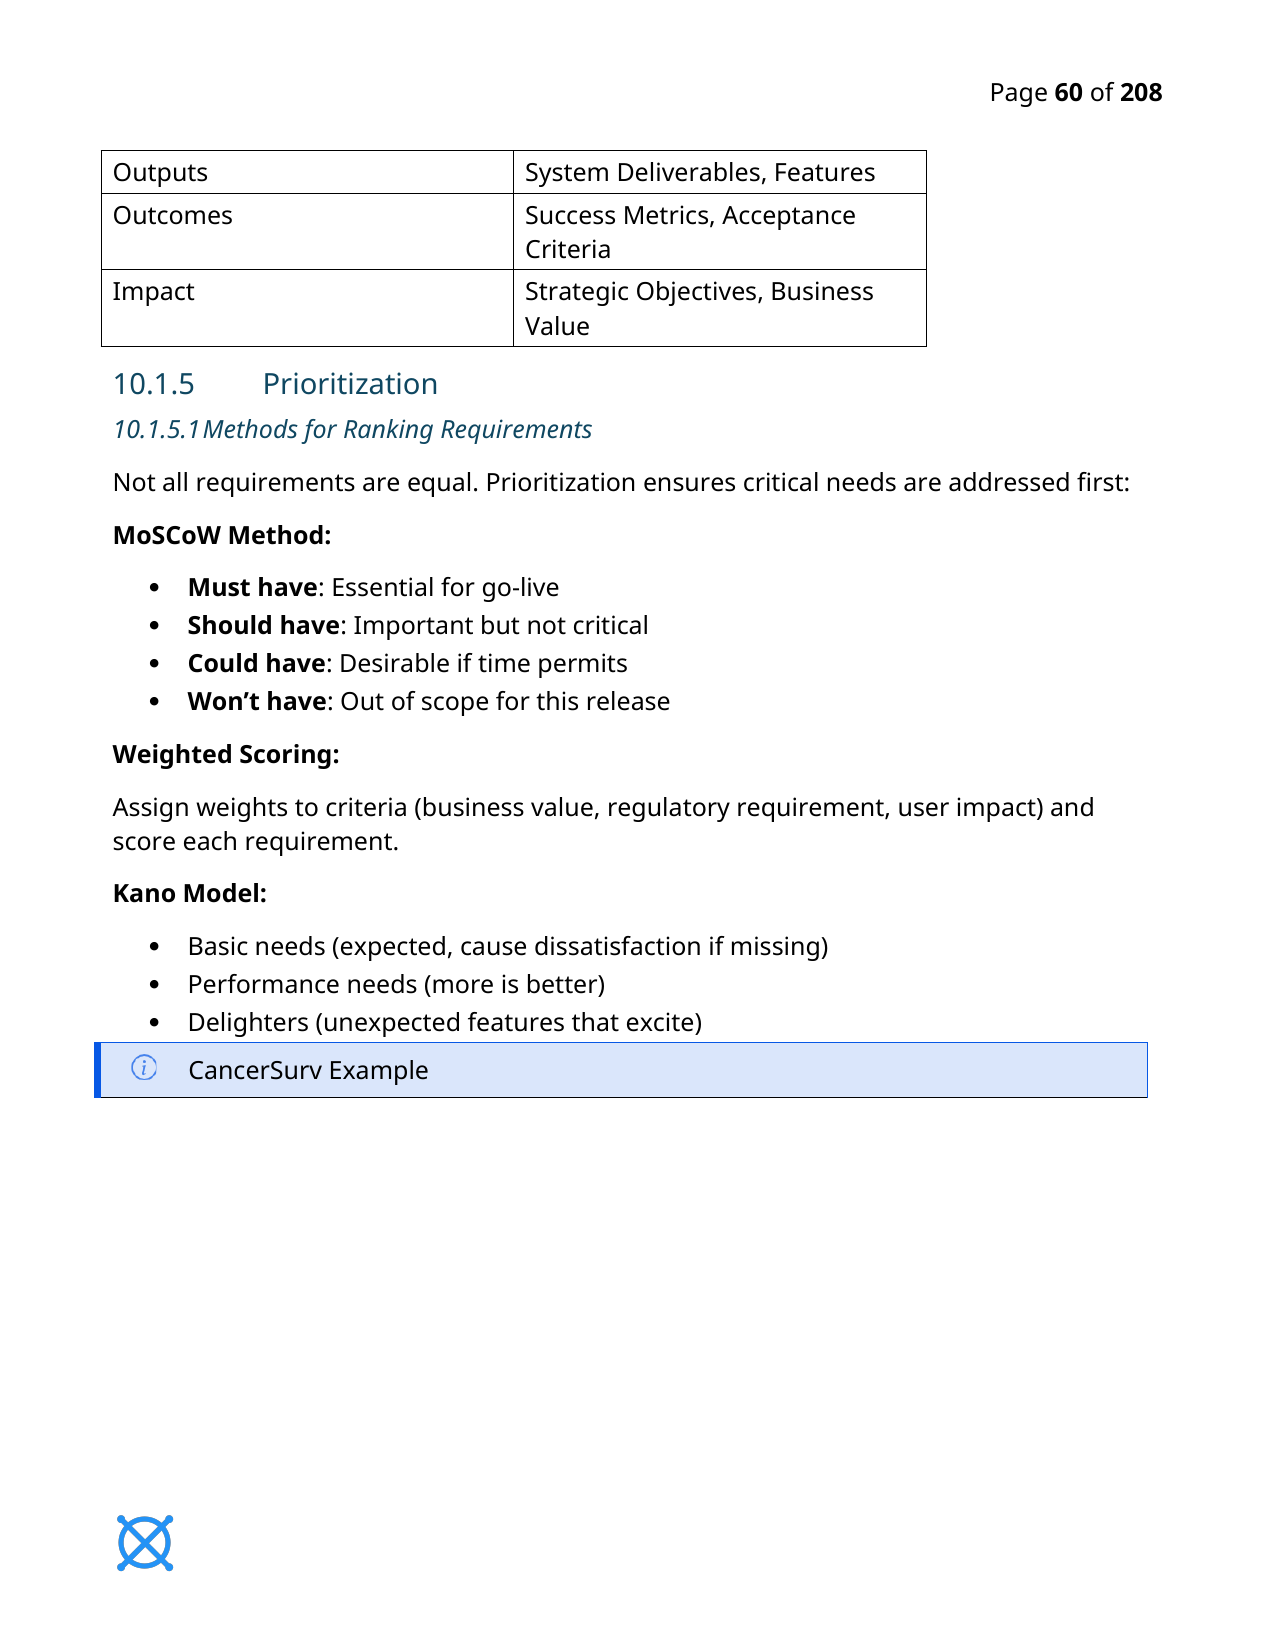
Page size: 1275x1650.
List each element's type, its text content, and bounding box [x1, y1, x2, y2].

list Won’t have: Out of scope for this release [150, 683, 1162, 718]
picture [131, 1054, 157, 1080]
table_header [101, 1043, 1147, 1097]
list Basic needs (expected, cause dissatisfaction if missing) [150, 929, 1162, 963]
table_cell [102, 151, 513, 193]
text Assign weights to criteria (business value, regulatory requirement, user impact) and score each requirement. [112, 789, 1162, 857]
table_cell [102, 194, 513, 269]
list Could have: Desirable if time permits [150, 646, 1162, 680]
list Performance needs (more is better) [150, 967, 1162, 1001]
subtitle Prioritization [112, 364, 1162, 403]
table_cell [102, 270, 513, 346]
picture [112, 1511, 177, 1575]
subtitle Methods for Ranking Requirements [112, 412, 1162, 446]
text Not all requirements are equal. Prioritization ensures critical needs are addressed first: [112, 464, 1162, 498]
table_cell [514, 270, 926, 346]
list Must have: Essential for go-live [150, 570, 1162, 604]
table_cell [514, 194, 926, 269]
text MoSCoW Method: [112, 517, 1162, 551]
list Delighters (unexpected features that excite) [150, 1004, 1162, 1038]
text Kano Model: [112, 876, 1162, 910]
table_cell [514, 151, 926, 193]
text Weighted Scoring: [112, 736, 1162, 770]
list Should have: Important but not critical [150, 608, 1162, 642]
